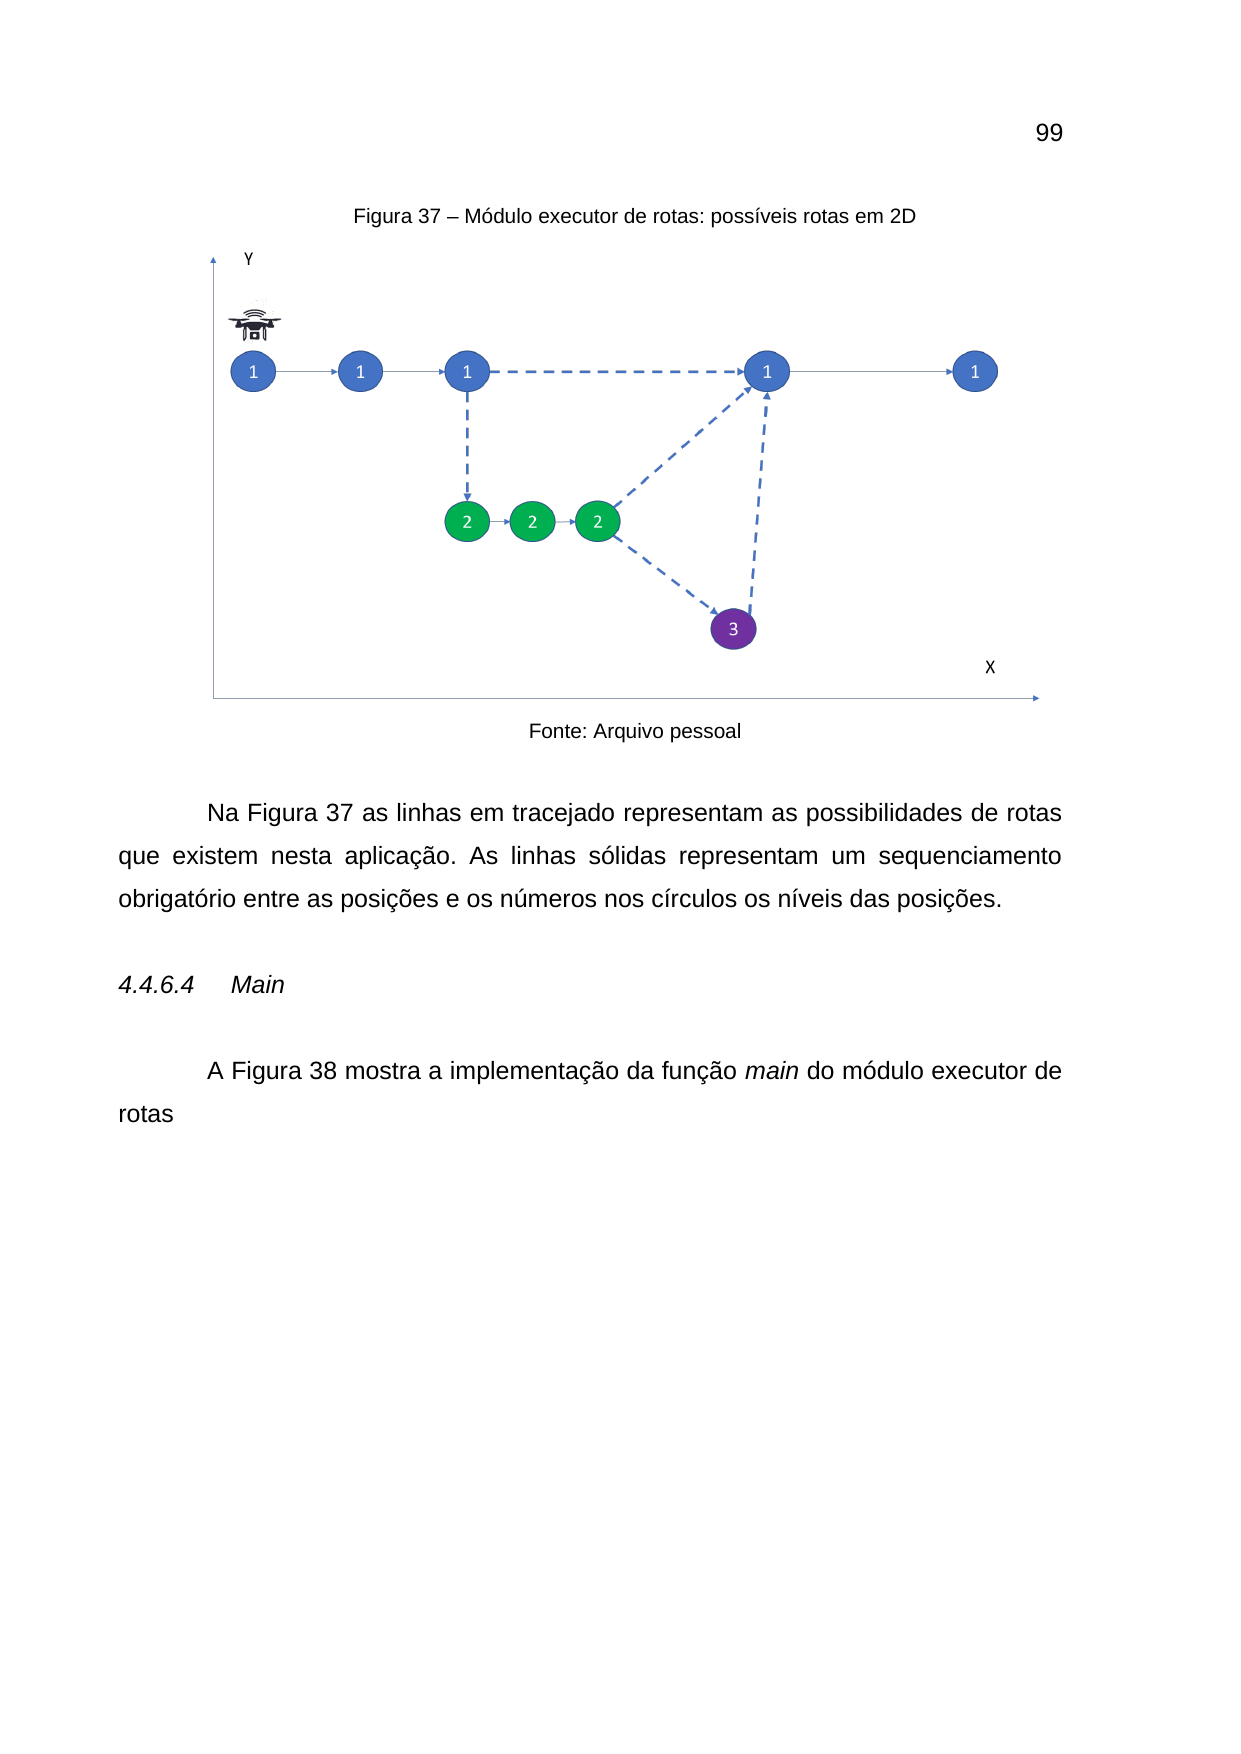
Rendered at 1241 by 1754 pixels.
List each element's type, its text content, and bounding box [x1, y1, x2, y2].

text Figura 37 – Módulo executor de rotas: possíveis rotas em 2D [118, 204, 1063, 228]
text A Figura 38 mostra a implementação da função main do módulo executor de rotas [118, 1056, 1063, 1128]
subtitle Main [118, 970, 1063, 999]
text Na Figura 37 as linhas em tracejado representam as possibilidades de rotas que existem nesta aplicação. As linhas sólidas representam um sequenciamento obrigatório entre as posições e os números nos círculos os níveis das posições. [118, 798, 1063, 913]
picture [206, 240, 1046, 705]
text Fonte: Arquivo pessoal [118, 718, 1063, 742]
